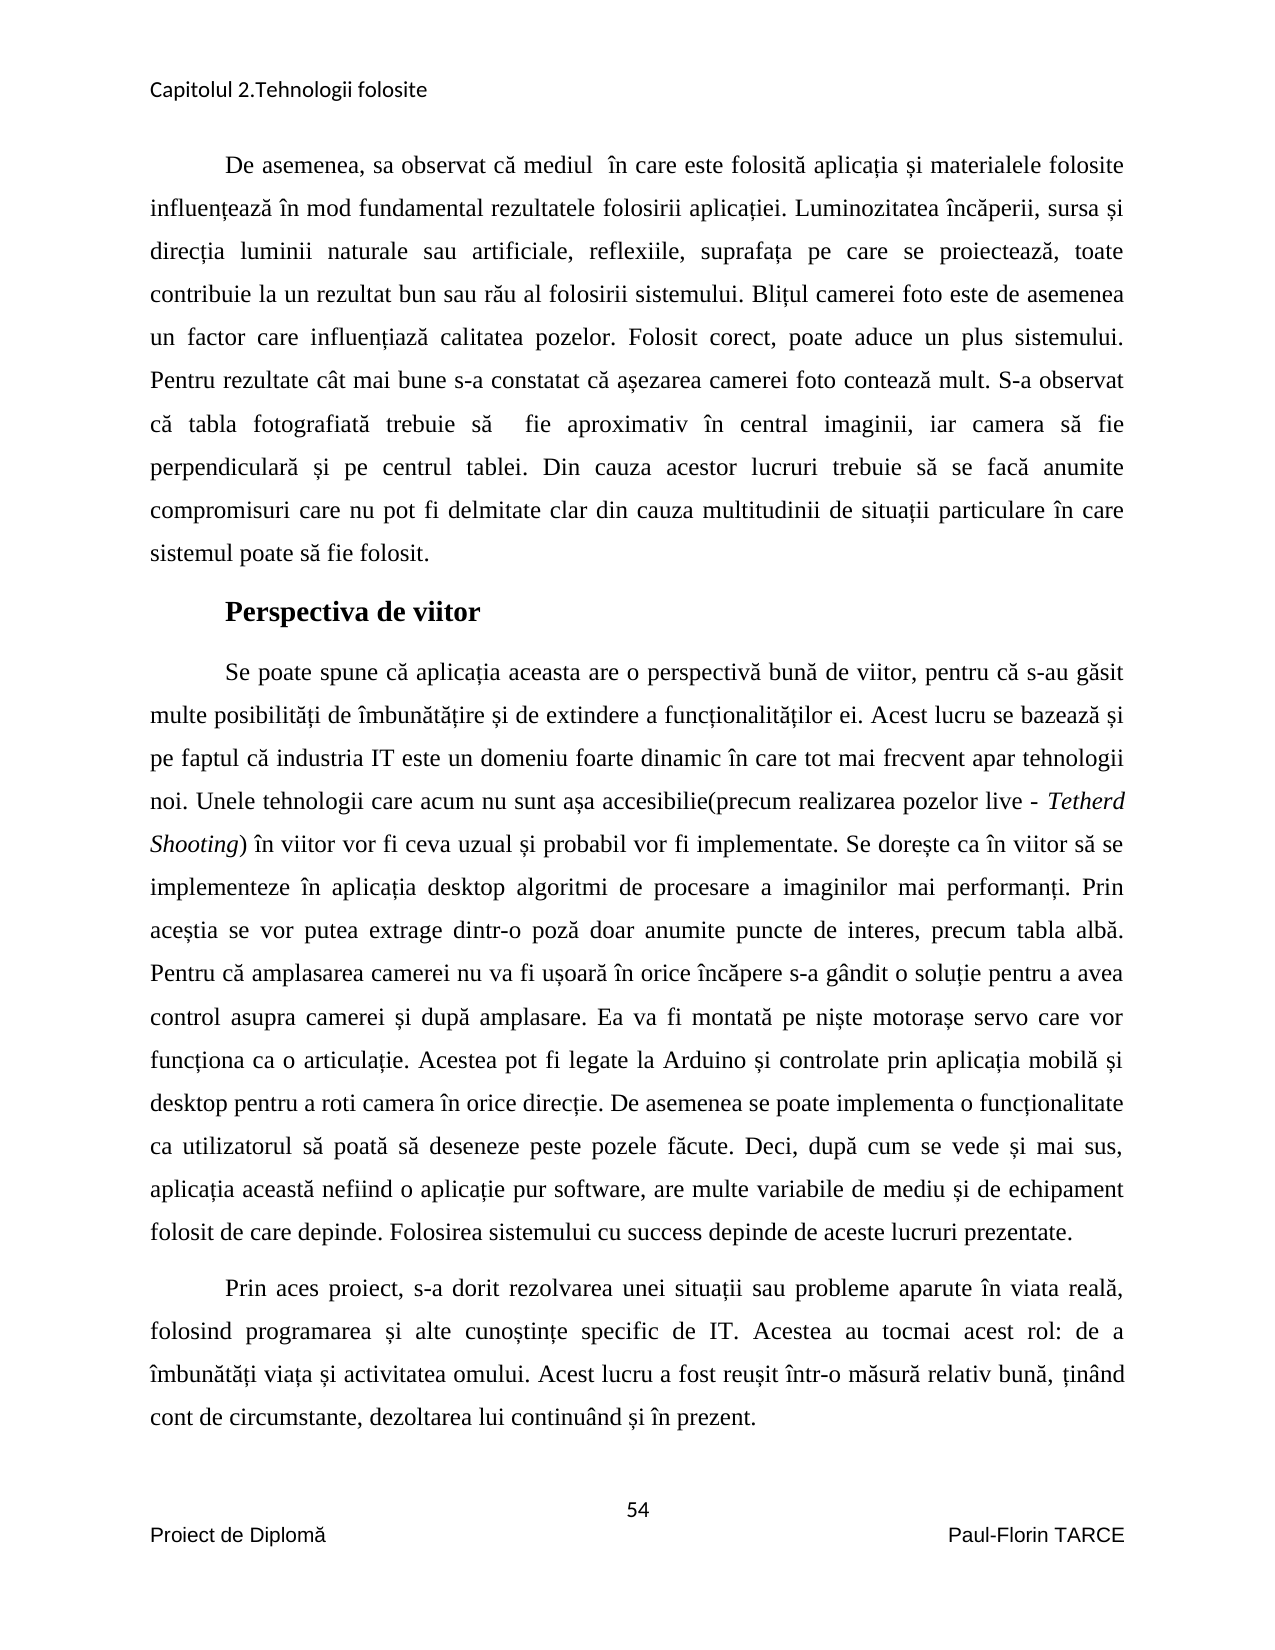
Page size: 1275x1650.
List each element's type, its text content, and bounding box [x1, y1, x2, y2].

text Se poate spune că aplicația aceasta are o perspectivă bună de viitor, pentru că s-au găsit multe posibilități de îmbunătățire și de extindere a funcționalităților ei. Acest lucru se bazează și pe faptul că industria IT este un domeniu foarte dinamic în care tot mai frecvent apar tehnologii noi. Unele tehnologii care acum nu sunt așa accesibilie(precum realizarea pozelor live - Tetherd Shooting) în viitor vor fi ceva uzual și probabil vor fi implementate. Se dorește ca în viitor să se implementeze în aplicația desktop algoritmi de procesare a imaginilor mai performanți. Prin aceștia se vor putea extrage dintr-o poză doar anumite puncte de interes, precum tabla albă. Pentru că amplasarea camerei nu va fi ușoară în orice încăpere s-a gândit o soluție pentru a avea control asupra camerei și după amplasare. Ea va fi montată pe niște motorașe servo care vor funcționa ca o articulație. Acestea pot fi legate la Arduino și controlate prin aplicația mobilă și desktop pentru a roti camera în orice direcție. De asemenea se poate implementa o funcționalitate ca utilizatorul să poată să deseneze peste pozele făcute. Deci, după cum se vede și mai sus, aplicația această nefiind o aplicație pur software, are multe variabile de mediu și de echipament folosit de care depinde. Folosirea sistemului cu success depinde de aceste lucruri prezentate. [150, 657, 1125, 1246]
text De asemenea, sa observat că mediul în care este folosită aplicația și materialele folosite influențează în mod fundamental rezultatele folosirii aplicației. Luminozitatea încăperii, sursa și direcția luminii naturale sau artificiale, reflexiile, suprafața pe care se proiectează, toate contribuie la un rezultat bun sau rău al folosirii sistemului. Blițul camerei foto este de asemenea un factor care influențiază calitatea pozelor. Folosit corect, poate aduce un plus sistemului. Pentru rezultate cât mai bune s-a constatat că așezarea camerei foto contează mult. S-a observat că tabla fotografiată trebuie să fie aproximativ în central imaginii, iar camera să fie perpendiculară și pe centrul tablei. Din cauza acestor lucruri trebuie să se facă anumite compromisuri care nu pot fi delmitate clar din cauza multitudinii de situații particulare în care sistemul poate să fie folosit. [150, 150, 1125, 567]
text Prin aces proiect, s-a dorit rezolvarea unei situații sau probleme aparute în viata reală, folosind programarea și alte cunoștințe specific de IT. Acestea au tocmai acest rol: de a îmbunătăți viața și activitatea omului. Acest lucru a fost reușit într-o măsură relativ bună, ținând cont de circumstante, dezoltarea lui continuând și în prezent. [150, 1273, 1125, 1431]
text Perspectiva de viitor [150, 594, 1125, 627]
